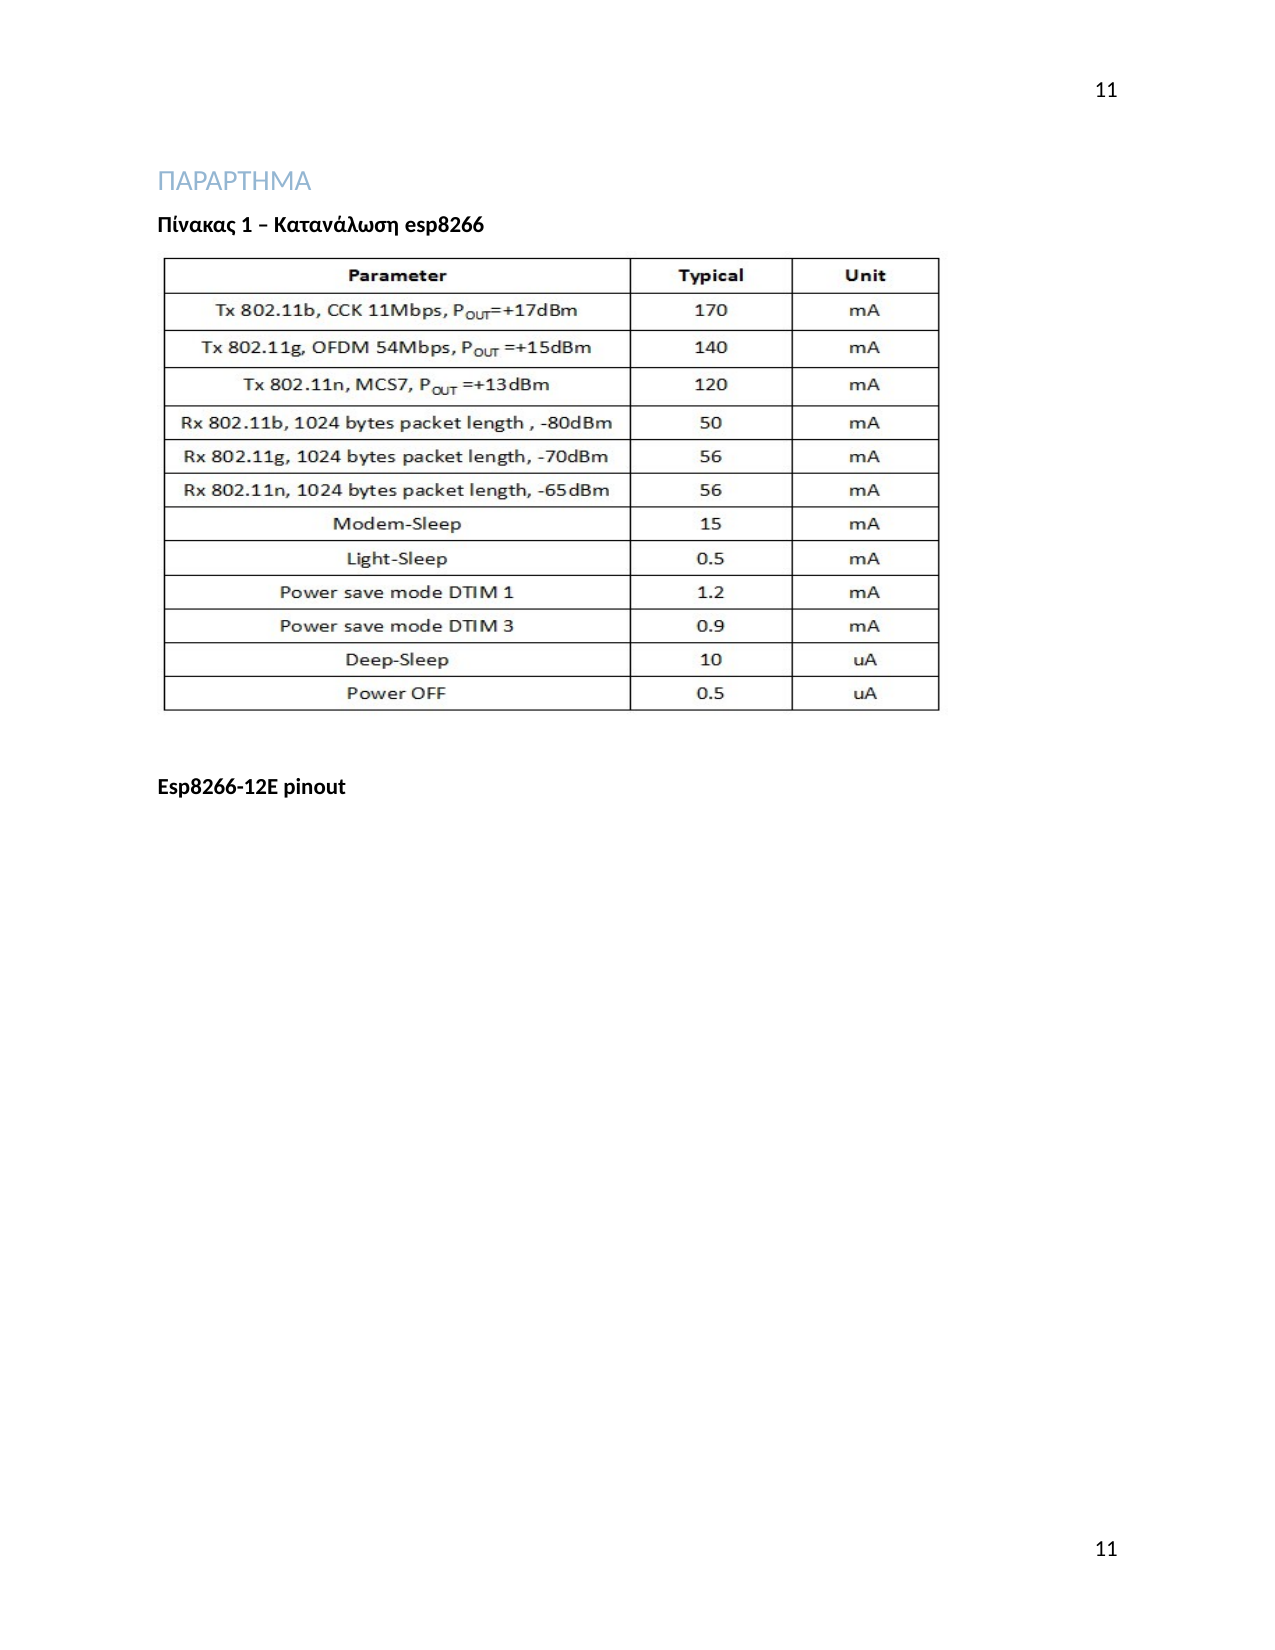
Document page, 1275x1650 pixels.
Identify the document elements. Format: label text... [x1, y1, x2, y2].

text Esp8266-12E pinout [157, 772, 1117, 800]
subtitle Παράρτημα [157, 162, 1117, 198]
text Πίνακας 1 – Κατανάλωση esp8266 [157, 211, 1117, 239]
picture [157, 251, 948, 720]
